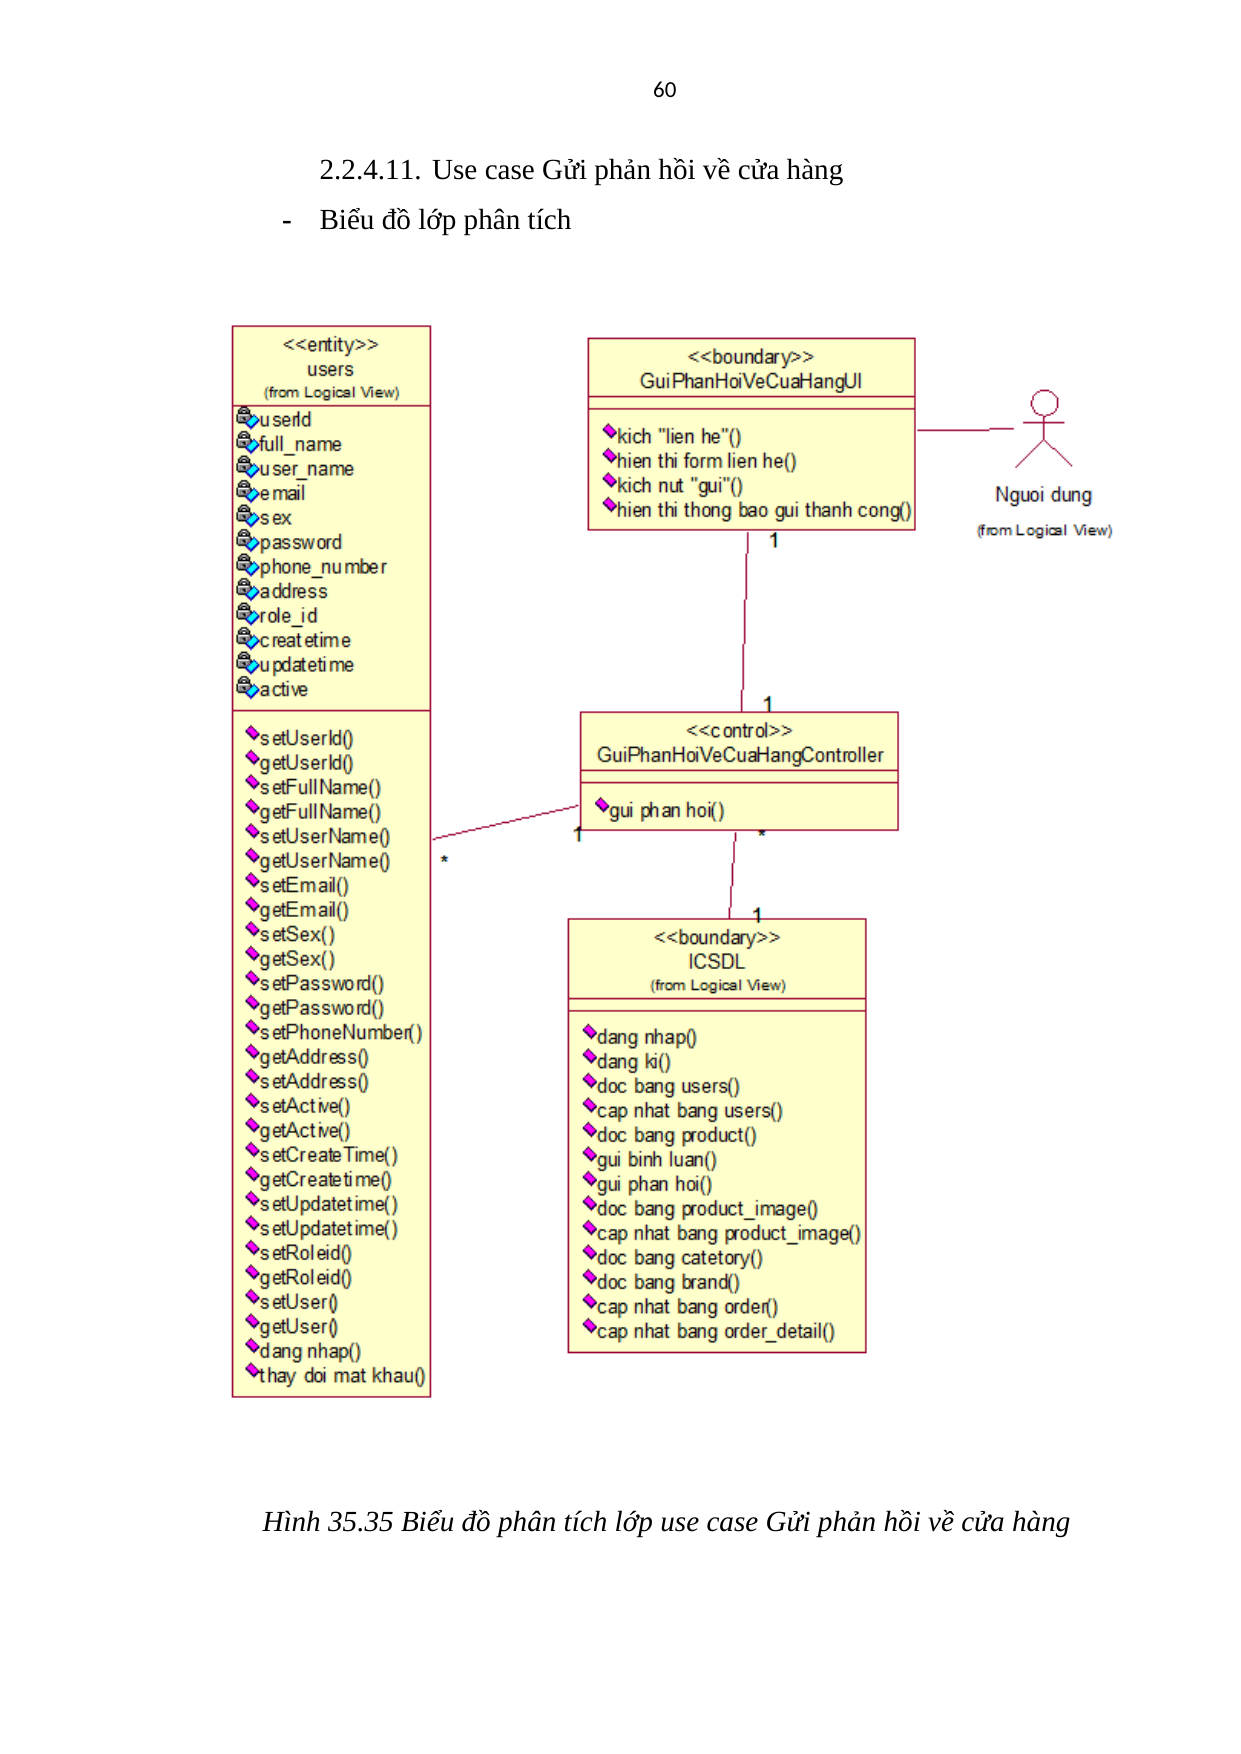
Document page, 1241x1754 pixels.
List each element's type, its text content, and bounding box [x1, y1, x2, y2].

subtitle Use case Gửi phản hồi về cửa hàng [319, 152, 1122, 185]
picture [206, 295, 1123, 1424]
list Biểu đồ lớp phân tích [282, 202, 1122, 236]
